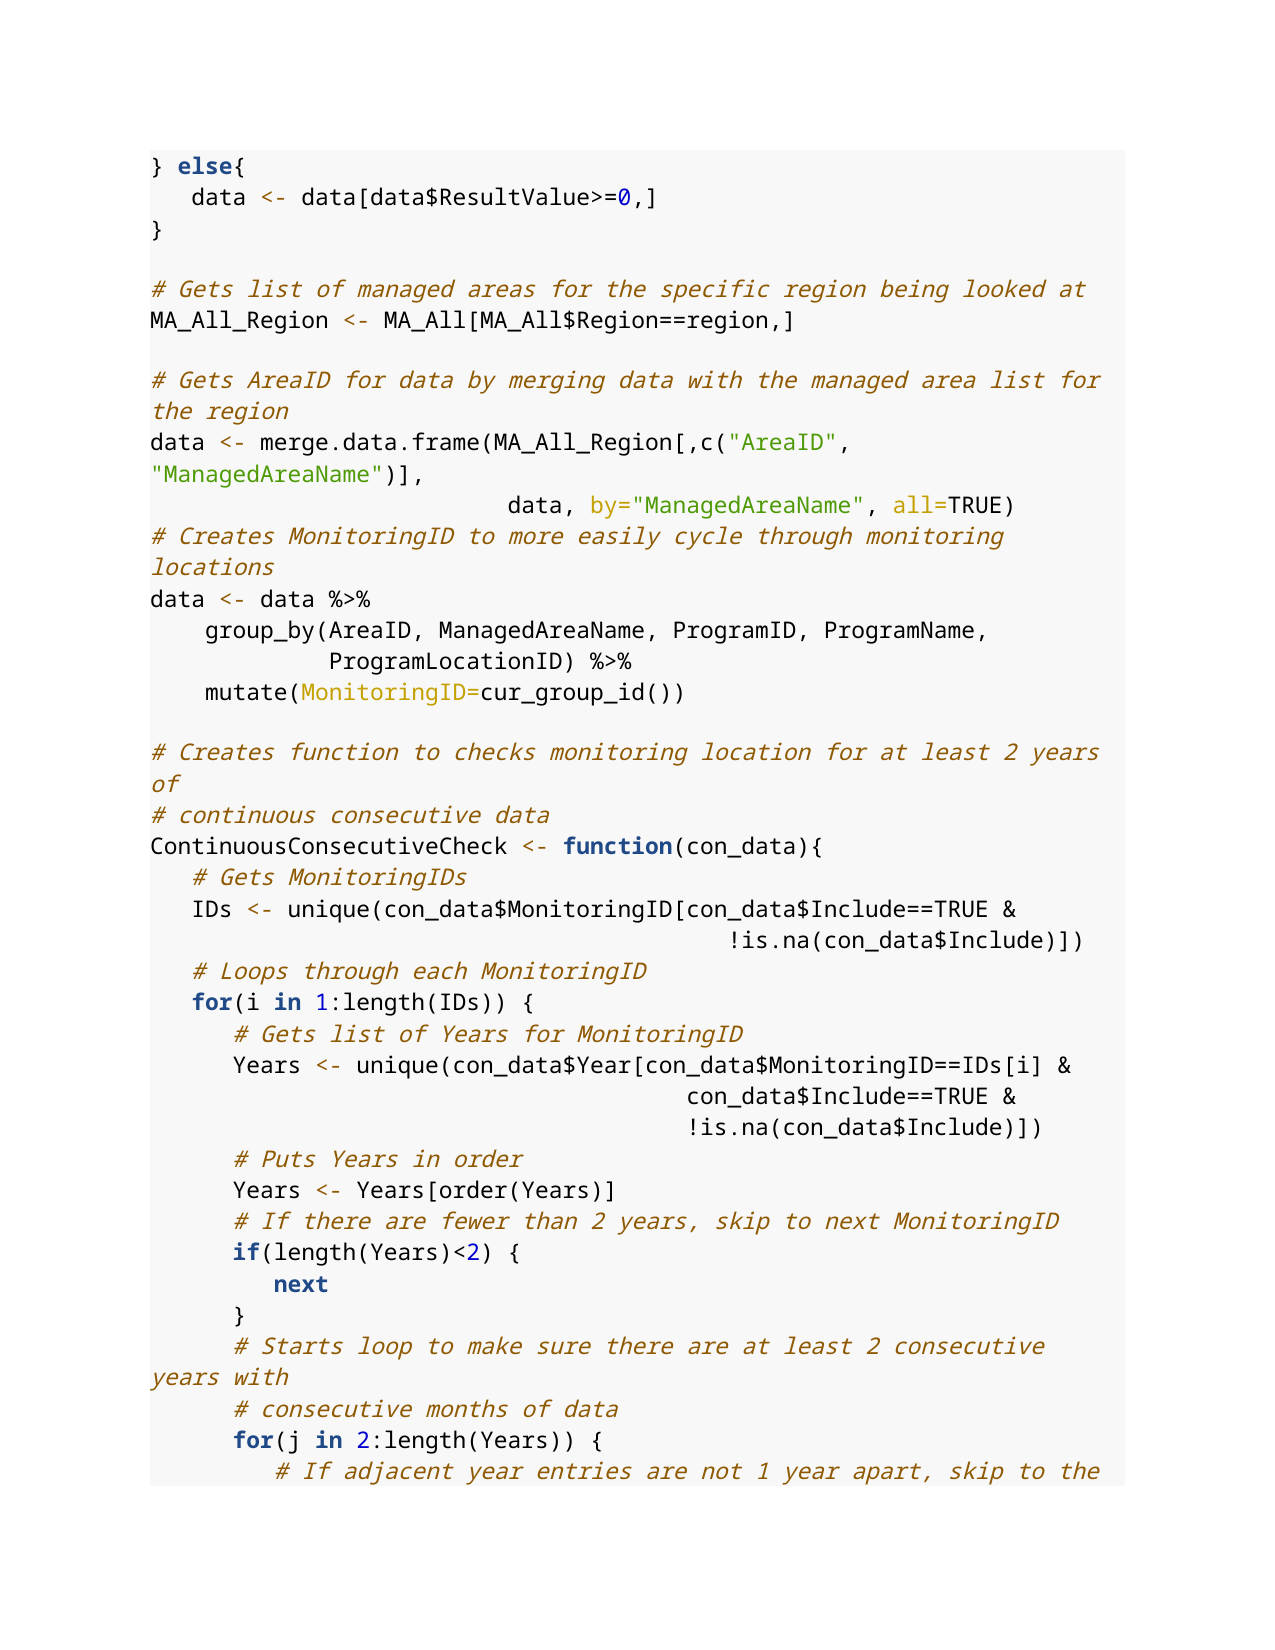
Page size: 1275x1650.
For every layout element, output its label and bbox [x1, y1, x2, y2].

text [150, 150, 1125, 1486]
